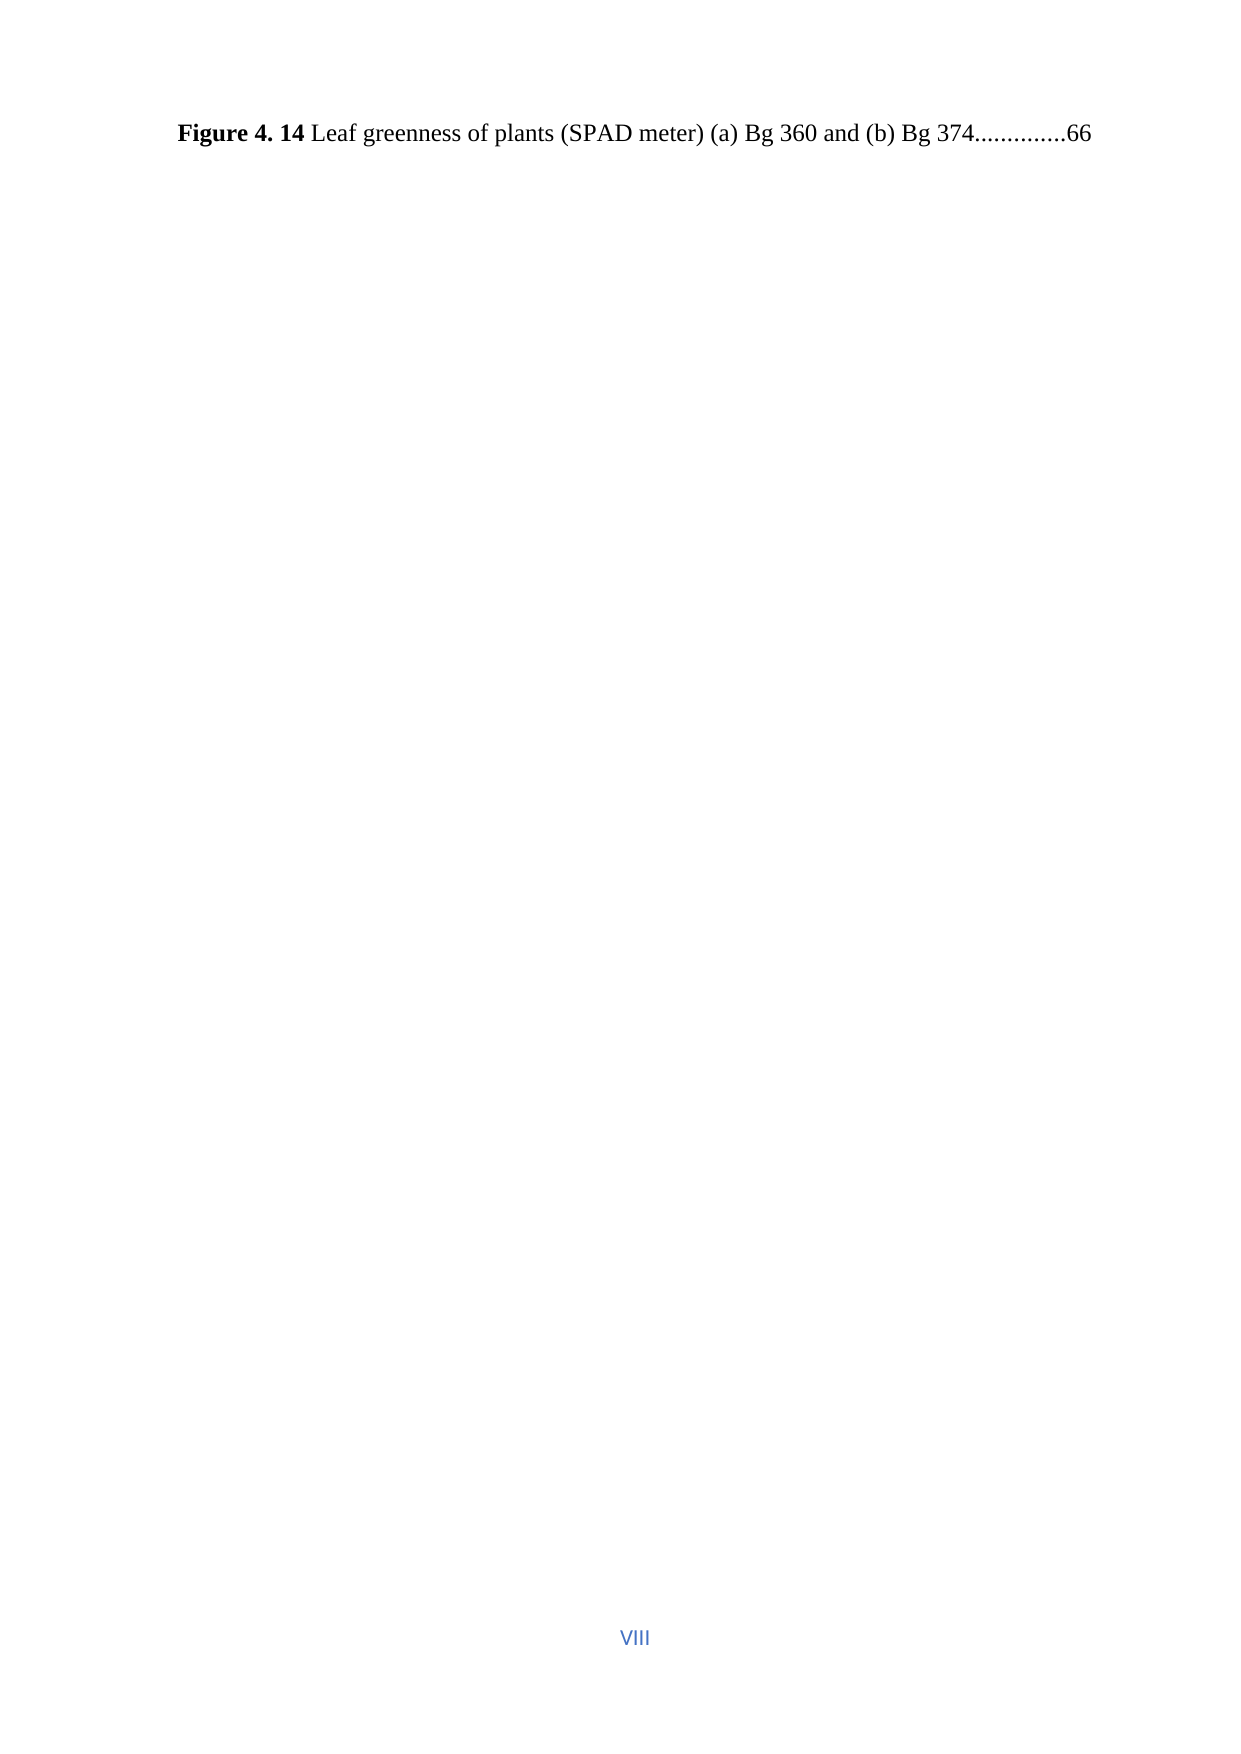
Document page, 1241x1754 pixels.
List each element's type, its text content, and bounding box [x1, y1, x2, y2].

text Figure 4. 14 Leaf greenness of plants (SPAD meter) (a) Bg 360 and (b) Bg 374 66 [177, 118, 1092, 147]
